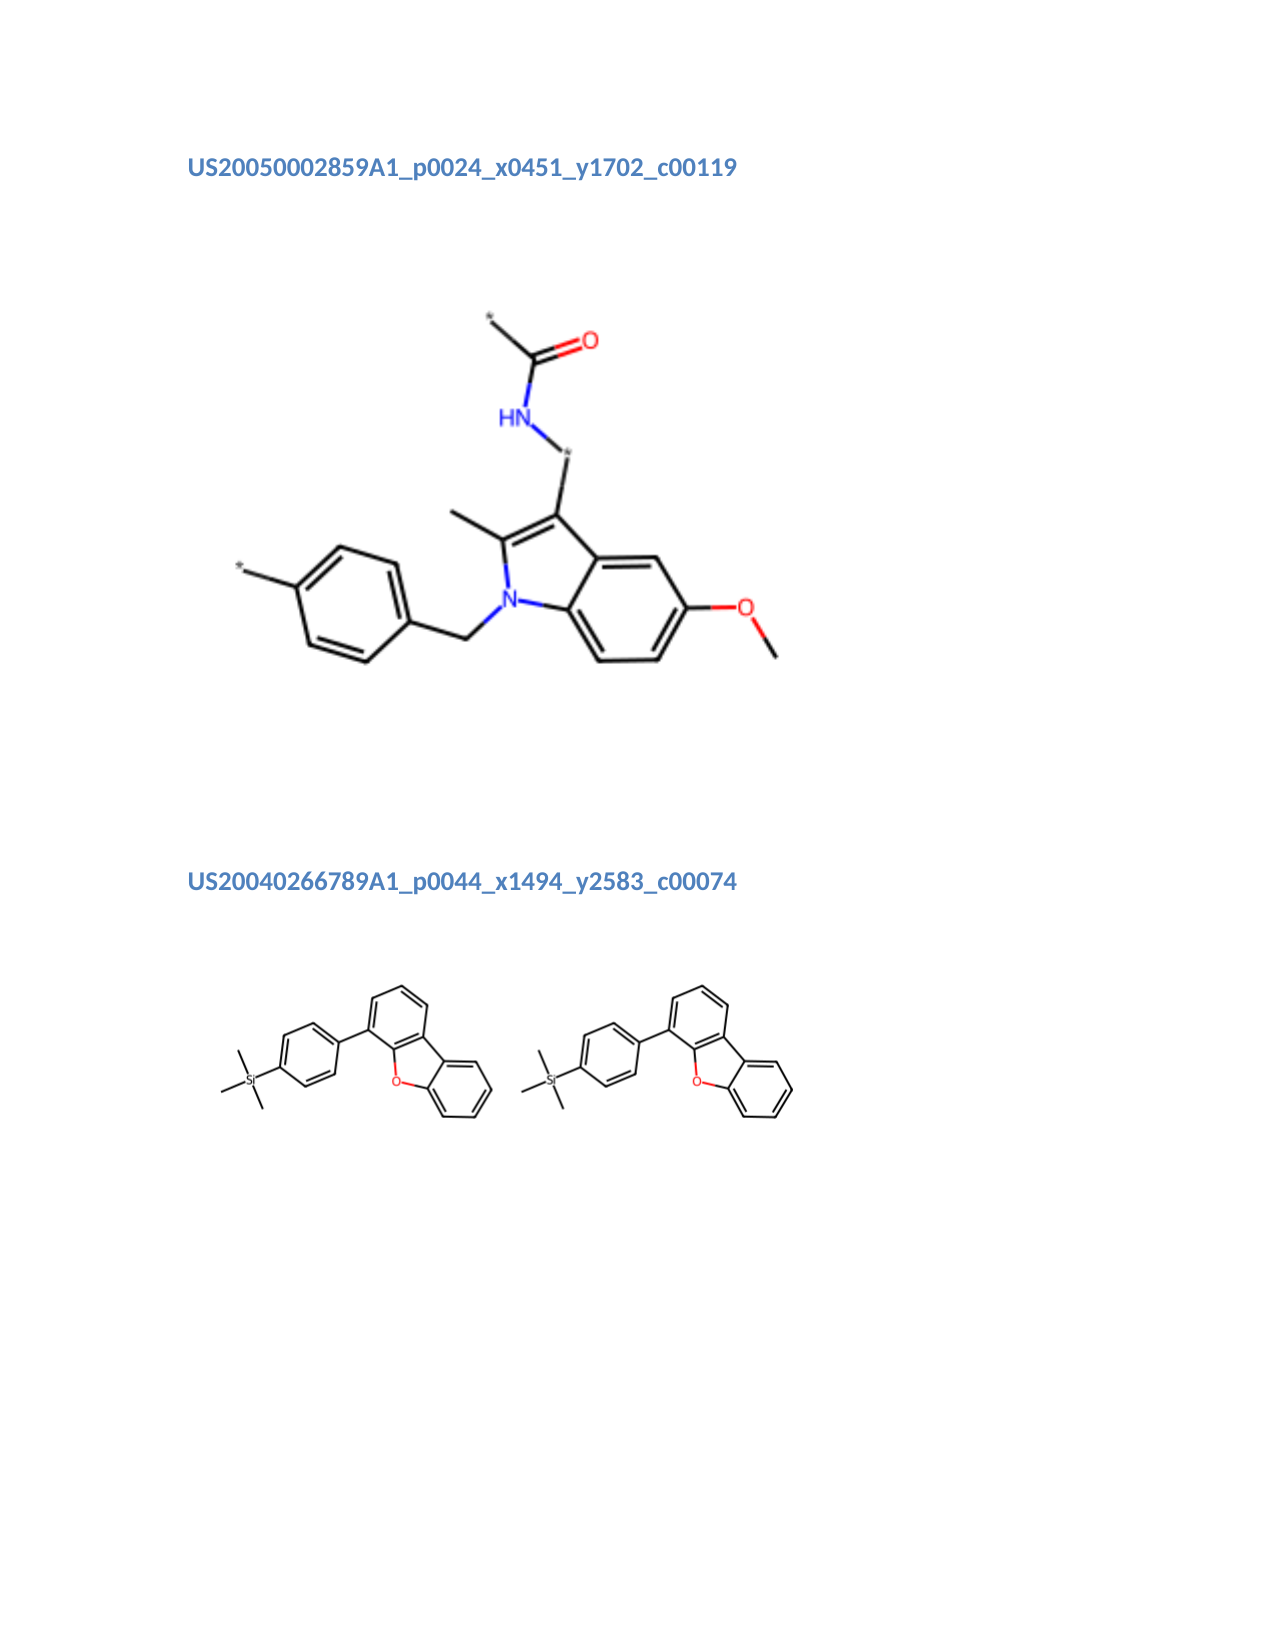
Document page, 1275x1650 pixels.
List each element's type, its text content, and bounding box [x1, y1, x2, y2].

picture [206, 187, 807, 788]
subtitle US20050002859A1_p0024_x0451_y1702_c00119 [187, 150, 1087, 183]
picture [206, 901, 807, 1202]
subtitle US20040266789A1_p0044_x1494_y2583_c00074 [187, 864, 1087, 897]
